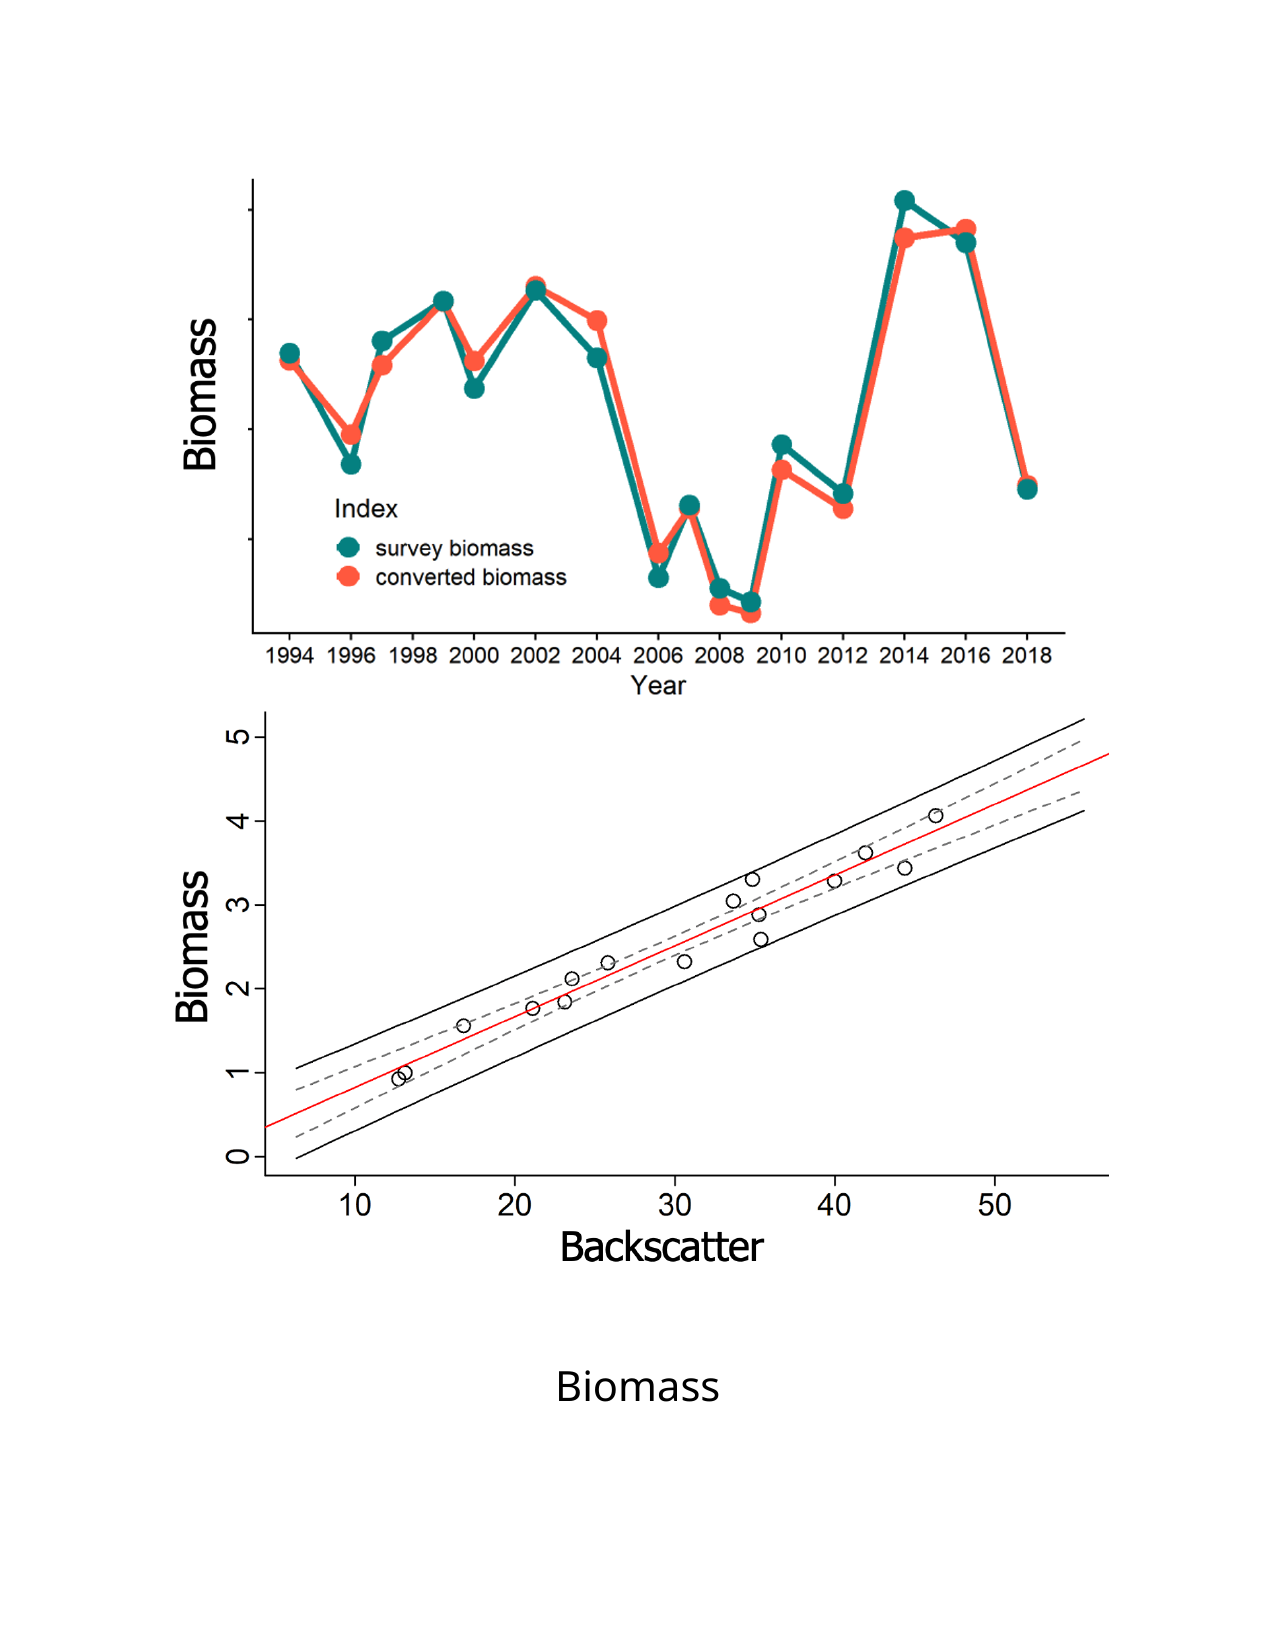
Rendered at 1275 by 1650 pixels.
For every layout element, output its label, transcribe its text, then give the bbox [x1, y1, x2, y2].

text Biomass [150, 1357, 1125, 1414]
picture [150, 150, 1125, 1276]
